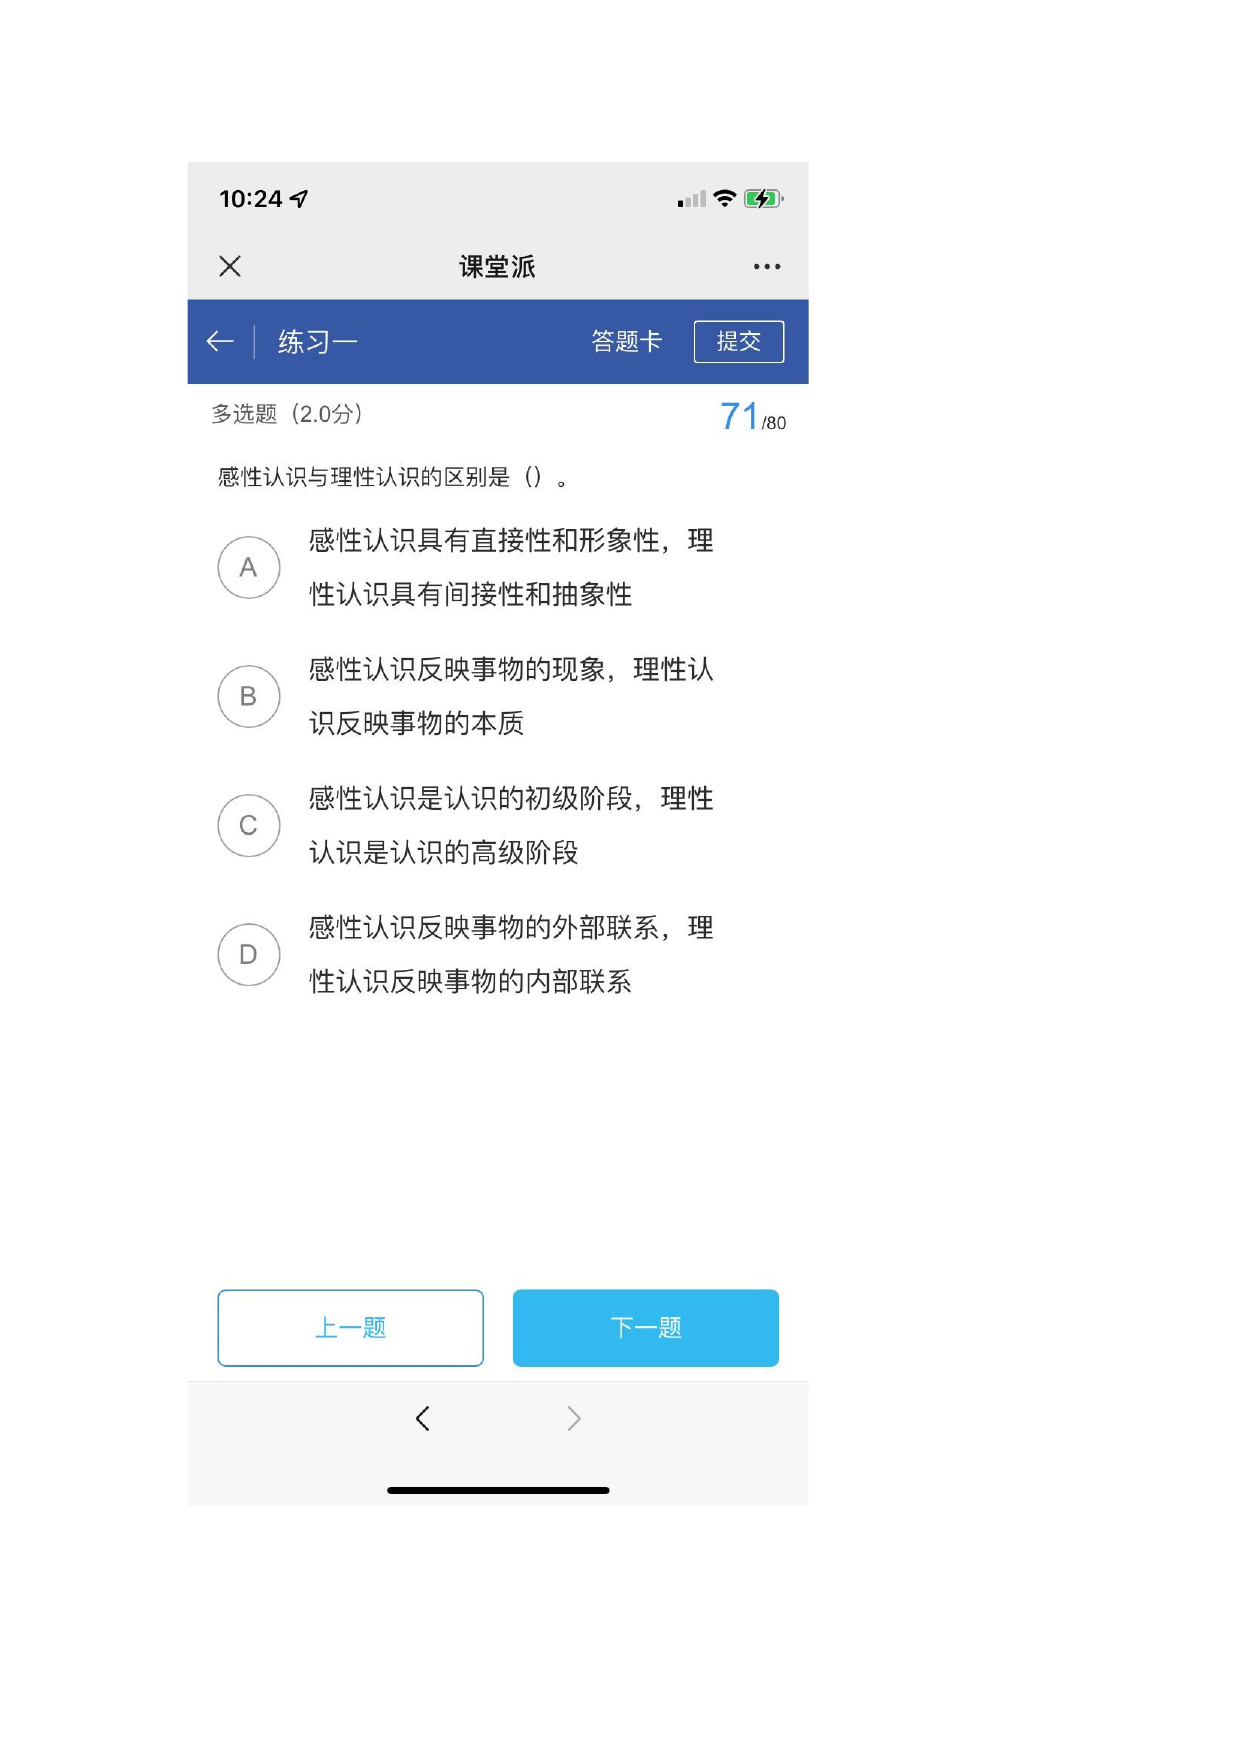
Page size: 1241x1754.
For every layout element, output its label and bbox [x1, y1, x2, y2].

picture [187, 162, 809, 1506]
